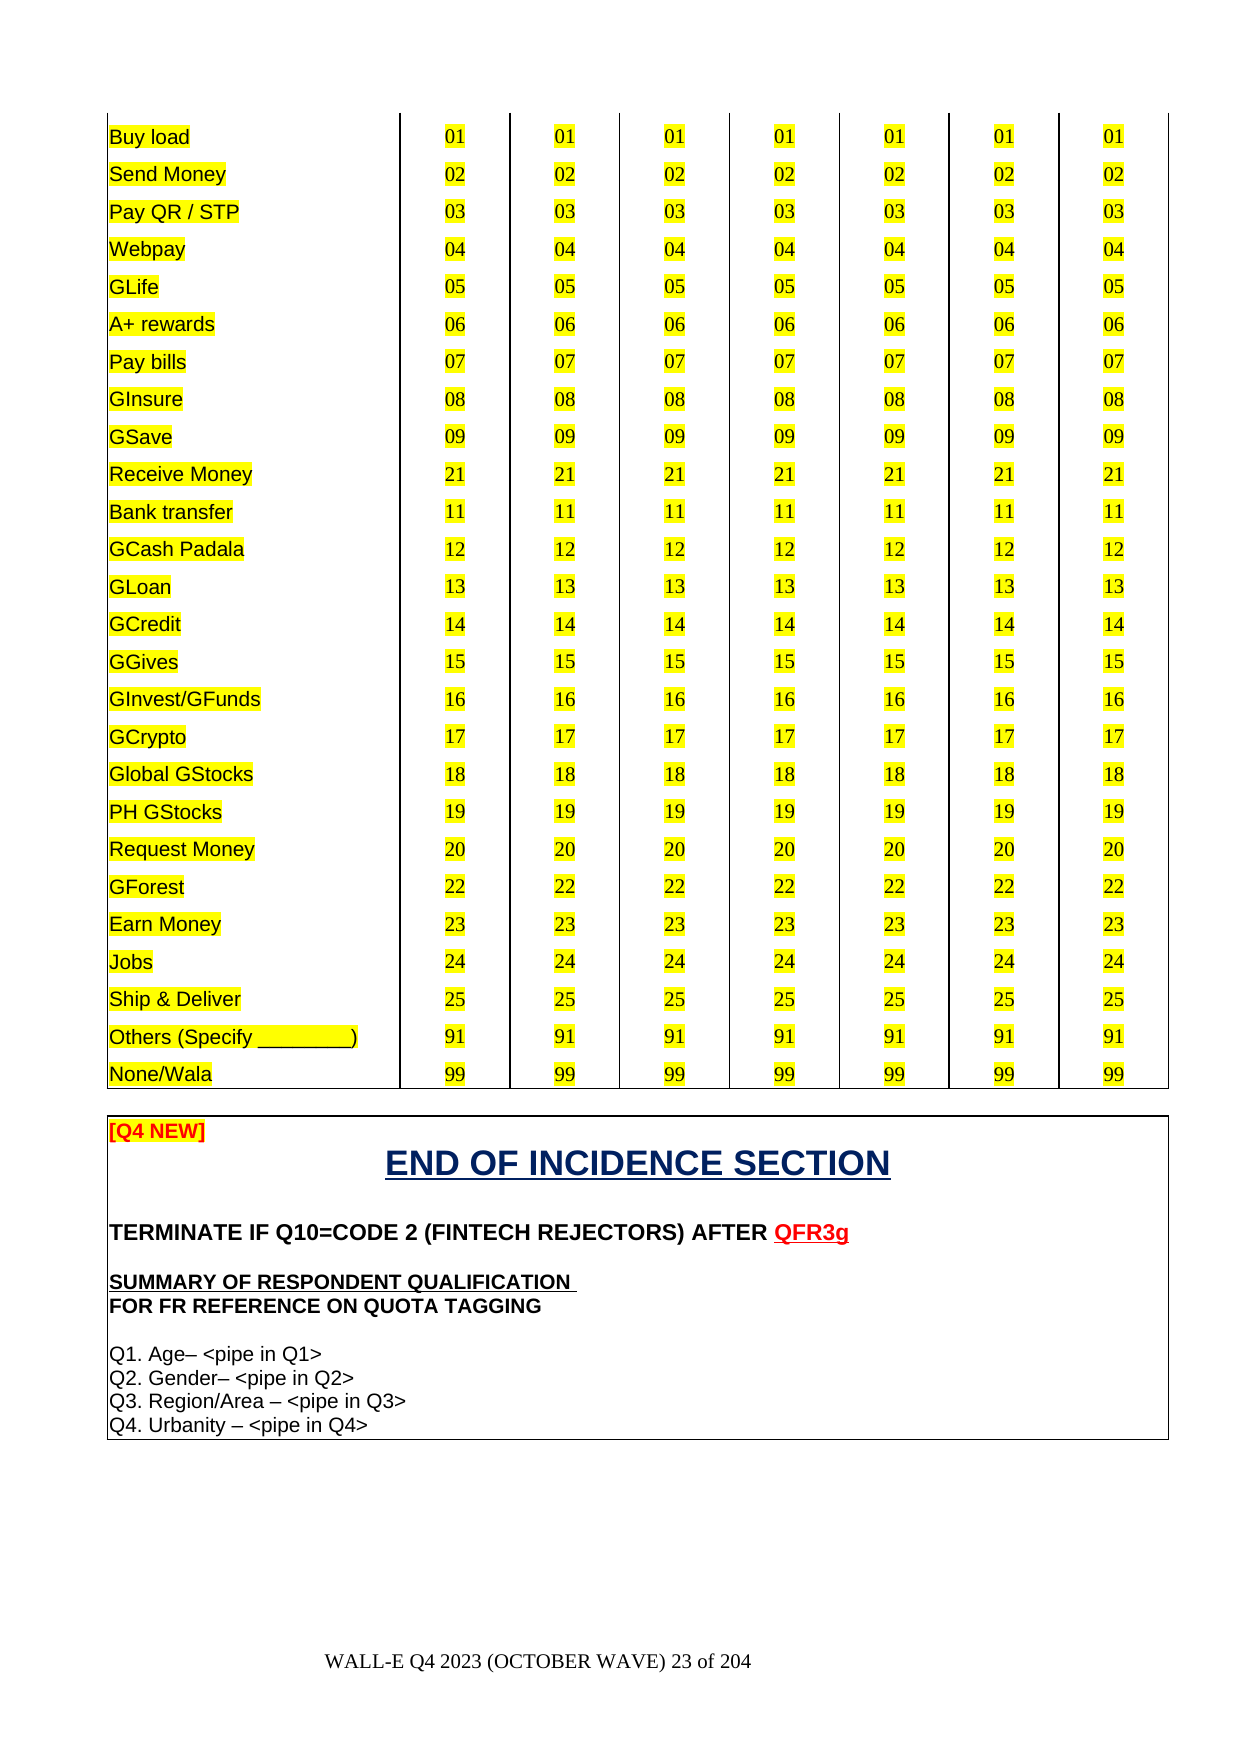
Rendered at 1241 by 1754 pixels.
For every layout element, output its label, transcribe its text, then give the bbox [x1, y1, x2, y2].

table_cell 99 [1060, 1050, 1168, 1087]
table_cell 09 [511, 413, 619, 450]
table_cell 11 [401, 488, 509, 525]
table_cell 05 [950, 263, 1058, 300]
table_cell 18 [401, 750, 509, 787]
table_cell 17 [950, 713, 1058, 750]
table_cell 07 [840, 338, 948, 375]
table_cell 23 [401, 900, 509, 937]
table_cell 20 [730, 825, 839, 862]
table_cell 24 [401, 938, 509, 975]
table_cell 02 [950, 150, 1058, 187]
table_cell 07 [950, 338, 1058, 375]
table_cell 05 [1060, 263, 1168, 300]
table_cell 18 [730, 750, 839, 787]
table_cell GLife [108, 263, 399, 300]
table_cell 16 [620, 675, 729, 712]
table_cell 23 [511, 900, 619, 937]
table_cell 16 [511, 675, 619, 712]
table_cell 21 [950, 450, 1058, 487]
table_cell GCredit [108, 600, 399, 637]
table_cell 25 [401, 975, 509, 1012]
table_cell 19 [620, 788, 729, 825]
table_cell 23 [950, 900, 1058, 937]
table_cell 21 [401, 450, 509, 487]
table_cell 99 [840, 1050, 948, 1087]
table_cell 24 [511, 938, 619, 975]
table_cell 12 [1060, 525, 1168, 562]
table_cell 08 [511, 375, 619, 412]
table_cell 21 [1060, 450, 1168, 487]
table_cell None/Wala [108, 1050, 399, 1087]
table_cell Global GStocks [108, 750, 399, 787]
table_cell 07 [1060, 338, 1168, 375]
table_cell 24 [730, 938, 839, 975]
table_cell 07 [730, 338, 839, 375]
table_cell Request Money [108, 825, 399, 862]
table_cell 01 [401, 113, 509, 150]
table_cell 22 [730, 863, 839, 900]
table_cell 14 [401, 600, 509, 637]
table_cell 14 [950, 600, 1058, 637]
table_cell 20 [620, 825, 729, 862]
table_cell PH GStocks [108, 788, 399, 825]
table_cell 06 [620, 300, 729, 337]
table_cell Ship & Deliver [108, 975, 399, 1012]
table_cell 19 [401, 788, 509, 825]
table_cell 11 [730, 488, 839, 525]
table_cell 15 [401, 638, 509, 675]
table_cell 08 [1060, 375, 1168, 412]
table_cell 19 [1060, 788, 1168, 825]
table_cell 09 [730, 413, 839, 450]
table_cell 22 [1060, 863, 1168, 900]
table_cell 20 [401, 825, 509, 862]
table_cell 22 [950, 863, 1058, 900]
table_cell 15 [620, 638, 729, 675]
table_cell 13 [950, 563, 1058, 600]
table_cell 12 [840, 525, 948, 562]
table_cell GGives [108, 638, 399, 675]
table_cell 18 [950, 750, 1058, 787]
table_cell 05 [840, 263, 948, 300]
table_cell 15 [840, 638, 948, 675]
table_cell 02 [620, 150, 729, 187]
table_cell 91 [840, 1013, 948, 1050]
table_cell 08 [840, 375, 948, 412]
table_cell 17 [620, 713, 729, 750]
table_cell 02 [840, 150, 948, 187]
table_cell 13 [730, 563, 839, 600]
table_cell GSave [108, 413, 399, 450]
table_cell 05 [730, 263, 839, 300]
table_cell 19 [840, 788, 948, 825]
table_cell 05 [401, 263, 509, 300]
table_cell 08 [401, 375, 509, 412]
table_cell 16 [730, 675, 839, 712]
table_cell 14 [840, 600, 948, 637]
table_cell Buy load [108, 113, 399, 150]
table_cell 05 [511, 263, 619, 300]
table_cell 03 [1060, 188, 1168, 225]
table_cell 91 [401, 1013, 509, 1050]
table_cell 16 [401, 675, 509, 712]
table_cell 91 [511, 1013, 619, 1050]
table_cell 04 [730, 225, 839, 262]
table_cell 15 [1060, 638, 1168, 675]
table_cell 25 [950, 975, 1058, 1012]
table_cell 12 [511, 525, 619, 562]
table_cell A+ rewards [108, 300, 399, 337]
table_cell GInvest/GFunds [108, 675, 399, 712]
table_cell 09 [840, 413, 948, 450]
table_header [Q4 NEW] END OF INCIDENCE SECTION TERMINATE IF Q10=CODE 2 (FINTECH REJECTORS) AFTER QFR3g SUMMARY OF RESPONDENT QUALIFICATION FOR FR REFERENCE ON QUOTA TAGGING Q1. Age– <pipe in Q1> Q2. Gender– <pipe in Q2> Q3. Region/Area – <pipe in Q3> Q4. Urbanity – <pipe in Q4> [108, 1117, 1168, 1439]
table_cell 22 [620, 863, 729, 900]
table_cell 24 [840, 938, 948, 975]
table_cell 24 [620, 938, 729, 975]
table_cell 14 [1060, 600, 1168, 637]
table_cell 20 [511, 825, 619, 862]
table_cell 18 [511, 750, 619, 787]
table_cell 17 [401, 713, 509, 750]
table_cell 06 [401, 300, 509, 337]
table_cell 19 [511, 788, 619, 825]
table_cell 04 [950, 225, 1058, 262]
table_cell 91 [620, 1013, 729, 1050]
table_cell 07 [511, 338, 619, 375]
table_cell 11 [620, 488, 729, 525]
table_cell 20 [840, 825, 948, 862]
table_cell 22 [511, 863, 619, 900]
table_cell 02 [511, 150, 619, 187]
table_cell 21 [730, 450, 839, 487]
table_cell 13 [511, 563, 619, 600]
table_cell 12 [950, 525, 1058, 562]
table_cell Jobs [108, 938, 399, 975]
table_cell 04 [840, 225, 948, 262]
table_cell 23 [1060, 900, 1168, 937]
table_cell 03 [730, 188, 839, 225]
table_cell 14 [730, 600, 839, 637]
table_cell 22 [840, 863, 948, 900]
table_cell 99 [730, 1050, 839, 1087]
table_cell 12 [730, 525, 839, 562]
table_cell 21 [620, 450, 729, 487]
table_cell 99 [950, 1050, 1058, 1087]
table_cell 16 [1060, 675, 1168, 712]
table_cell 08 [620, 375, 729, 412]
table_cell 25 [620, 975, 729, 1012]
table_cell 03 [620, 188, 729, 225]
table_cell 11 [840, 488, 948, 525]
table_cell 91 [1060, 1013, 1168, 1050]
table_cell 18 [840, 750, 948, 787]
table_cell 15 [950, 638, 1058, 675]
table_cell 19 [950, 788, 1058, 825]
table_cell 05 [620, 263, 729, 300]
table_cell 91 [730, 1013, 839, 1050]
table_cell Earn Money [108, 900, 399, 937]
table_cell 13 [1060, 563, 1168, 600]
table_cell 09 [401, 413, 509, 450]
table_cell GForest [108, 863, 399, 900]
table_cell Pay QR / STP [108, 188, 399, 225]
table_cell 06 [950, 300, 1058, 337]
table_cell 04 [401, 225, 509, 262]
table_cell 19 [730, 788, 839, 825]
table_cell 20 [1060, 825, 1168, 862]
table_cell 15 [511, 638, 619, 675]
table_cell 03 [401, 188, 509, 225]
table_cell 07 [620, 338, 729, 375]
table_cell 17 [1060, 713, 1168, 750]
table_cell 06 [730, 300, 839, 337]
table_cell 91 [950, 1013, 1058, 1050]
table_cell 23 [620, 900, 729, 937]
table_cell 24 [950, 938, 1058, 975]
table_cell 25 [1060, 975, 1168, 1012]
table_cell 20 [950, 825, 1058, 862]
table_cell GLoan [108, 563, 399, 600]
table_cell 14 [620, 600, 729, 637]
table_cell 16 [950, 675, 1058, 712]
table_cell 03 [840, 188, 948, 225]
table_cell 23 [730, 900, 839, 937]
table_cell 25 [840, 975, 948, 1012]
table_cell 13 [840, 563, 948, 600]
table_cell Pay bills [108, 338, 399, 375]
table_cell 23 [840, 900, 948, 937]
table_cell Others (Specify ________) [108, 1013, 399, 1050]
table_cell Receive Money [108, 450, 399, 487]
table_cell 25 [511, 975, 619, 1012]
table_cell GInsure [108, 375, 399, 412]
table_cell 11 [950, 488, 1058, 525]
table_cell 08 [730, 375, 839, 412]
table_cell 14 [511, 600, 619, 637]
table_cell 01 [620, 113, 729, 150]
table_cell 18 [1060, 750, 1168, 787]
table_cell 99 [620, 1050, 729, 1087]
table_cell 01 [1060, 113, 1168, 150]
table_cell 99 [401, 1050, 509, 1087]
table_cell 01 [730, 113, 839, 150]
table_cell 24 [1060, 938, 1168, 975]
table_cell 21 [511, 450, 619, 487]
table_cell Send Money [108, 150, 399, 187]
table_cell 13 [620, 563, 729, 600]
table_cell 25 [730, 975, 839, 1012]
table_cell 01 [950, 113, 1058, 150]
table_cell 22 [401, 863, 509, 900]
table_cell 18 [620, 750, 729, 787]
table_cell 09 [950, 413, 1058, 450]
table_cell 12 [401, 525, 509, 562]
table_cell 09 [620, 413, 729, 450]
table_cell Webpay [108, 225, 399, 262]
table_cell 06 [511, 300, 619, 337]
table_cell 03 [950, 188, 1058, 225]
table_cell 02 [1060, 150, 1168, 187]
table_cell GCrypto [108, 713, 399, 750]
table_cell 99 [511, 1050, 619, 1087]
table_cell 15 [730, 638, 839, 675]
table_cell 11 [511, 488, 619, 525]
table_cell 06 [840, 300, 948, 337]
table_cell 08 [950, 375, 1058, 412]
table_cell 12 [620, 525, 729, 562]
table_cell 07 [401, 338, 509, 375]
table_cell 09 [1060, 413, 1168, 450]
table_cell 03 [511, 188, 619, 225]
table_cell 04 [511, 225, 619, 262]
table_cell 02 [730, 150, 839, 187]
table_cell 17 [511, 713, 619, 750]
table_cell 16 [840, 675, 948, 712]
table_cell GCash Padala [108, 525, 399, 562]
table_cell 06 [1060, 300, 1168, 337]
table_cell 17 [730, 713, 839, 750]
table_cell Bank transfer [108, 488, 399, 525]
table_cell 01 [511, 113, 619, 150]
table_cell 02 [401, 150, 509, 187]
table_cell 17 [840, 713, 948, 750]
table_cell 04 [1060, 225, 1168, 262]
table_cell 04 [620, 225, 729, 262]
table_cell 11 [1060, 488, 1168, 525]
table_cell 21 [840, 450, 948, 487]
table_cell 01 [840, 113, 948, 150]
table_cell 13 [401, 563, 509, 600]
